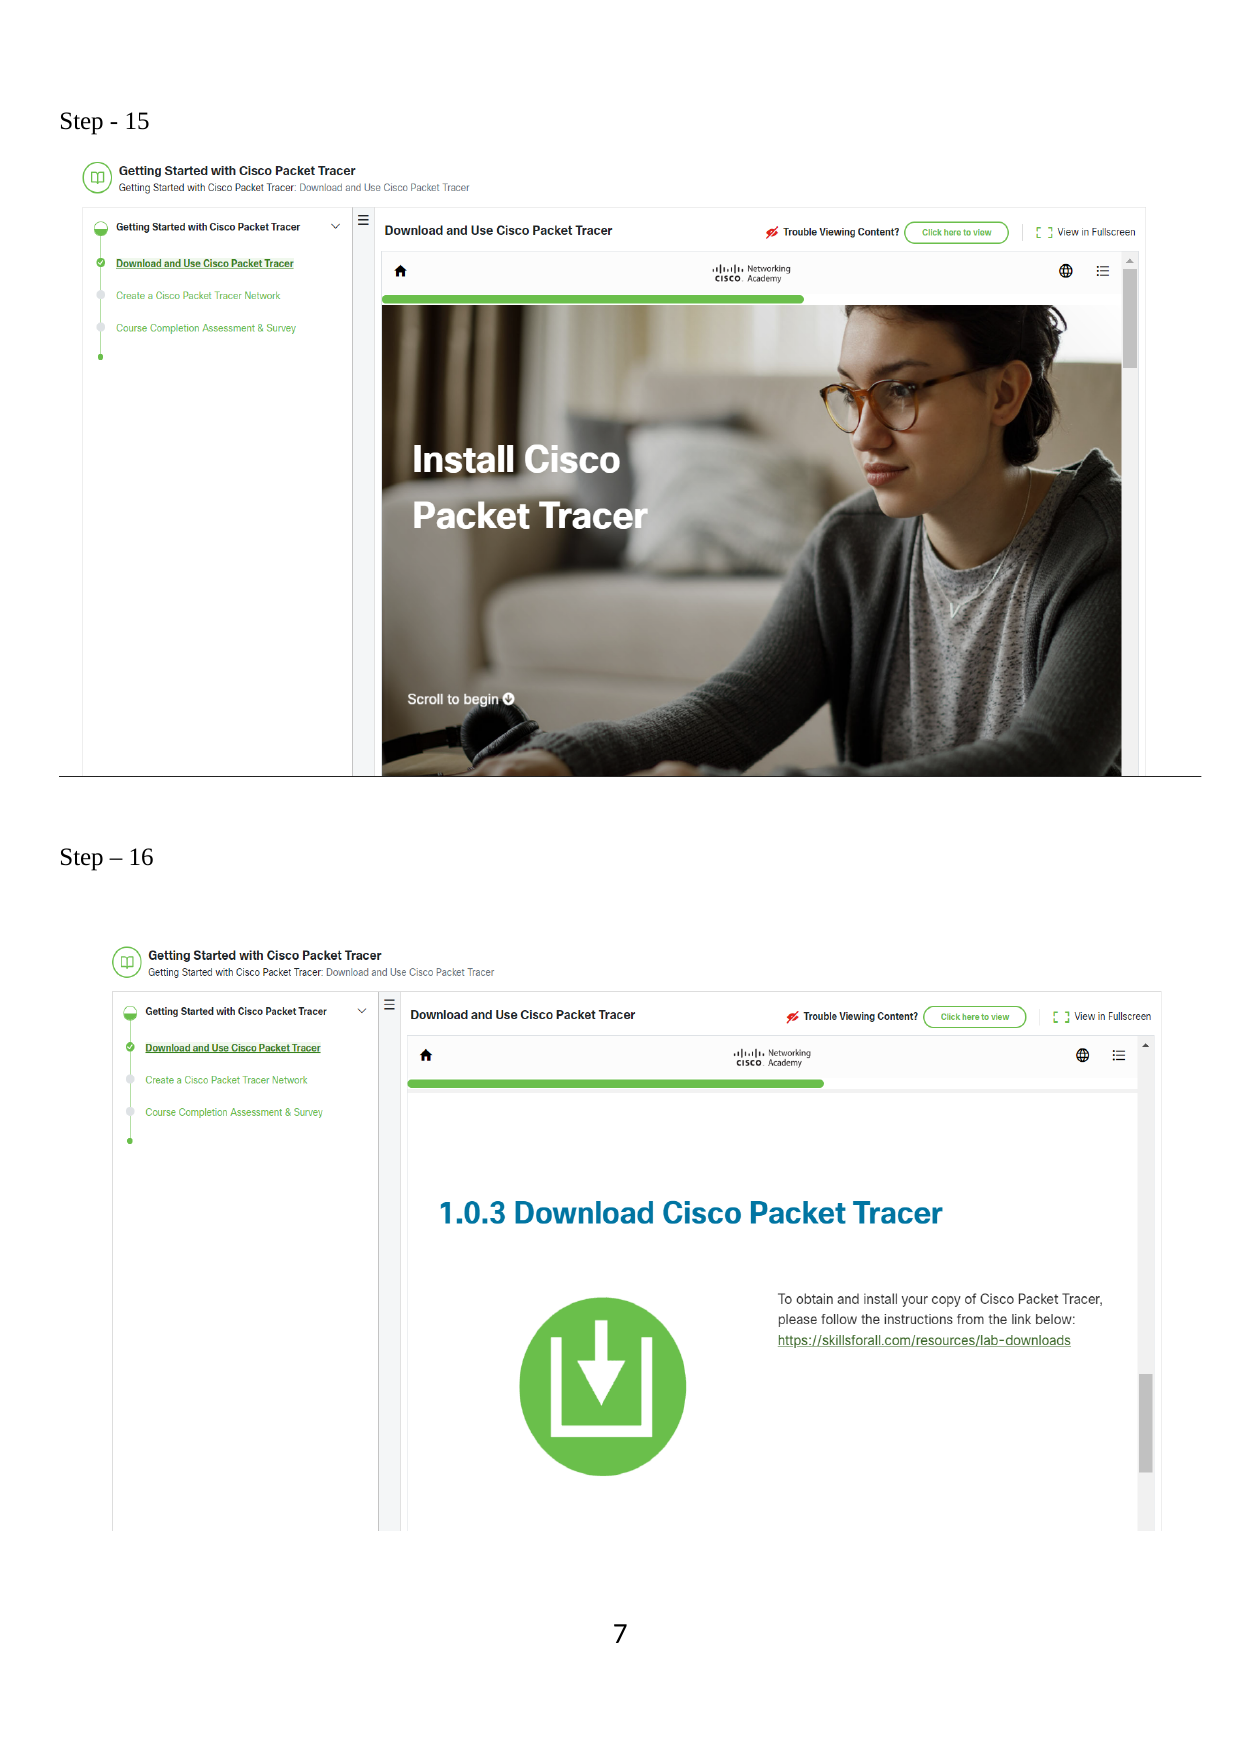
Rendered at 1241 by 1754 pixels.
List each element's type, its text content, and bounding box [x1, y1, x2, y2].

picture [59, 153, 1202, 777]
text Step - 15 [59, 106, 1181, 135]
text Step – 16 [59, 842, 1181, 871]
picture [59, 937, 1211, 1531]
